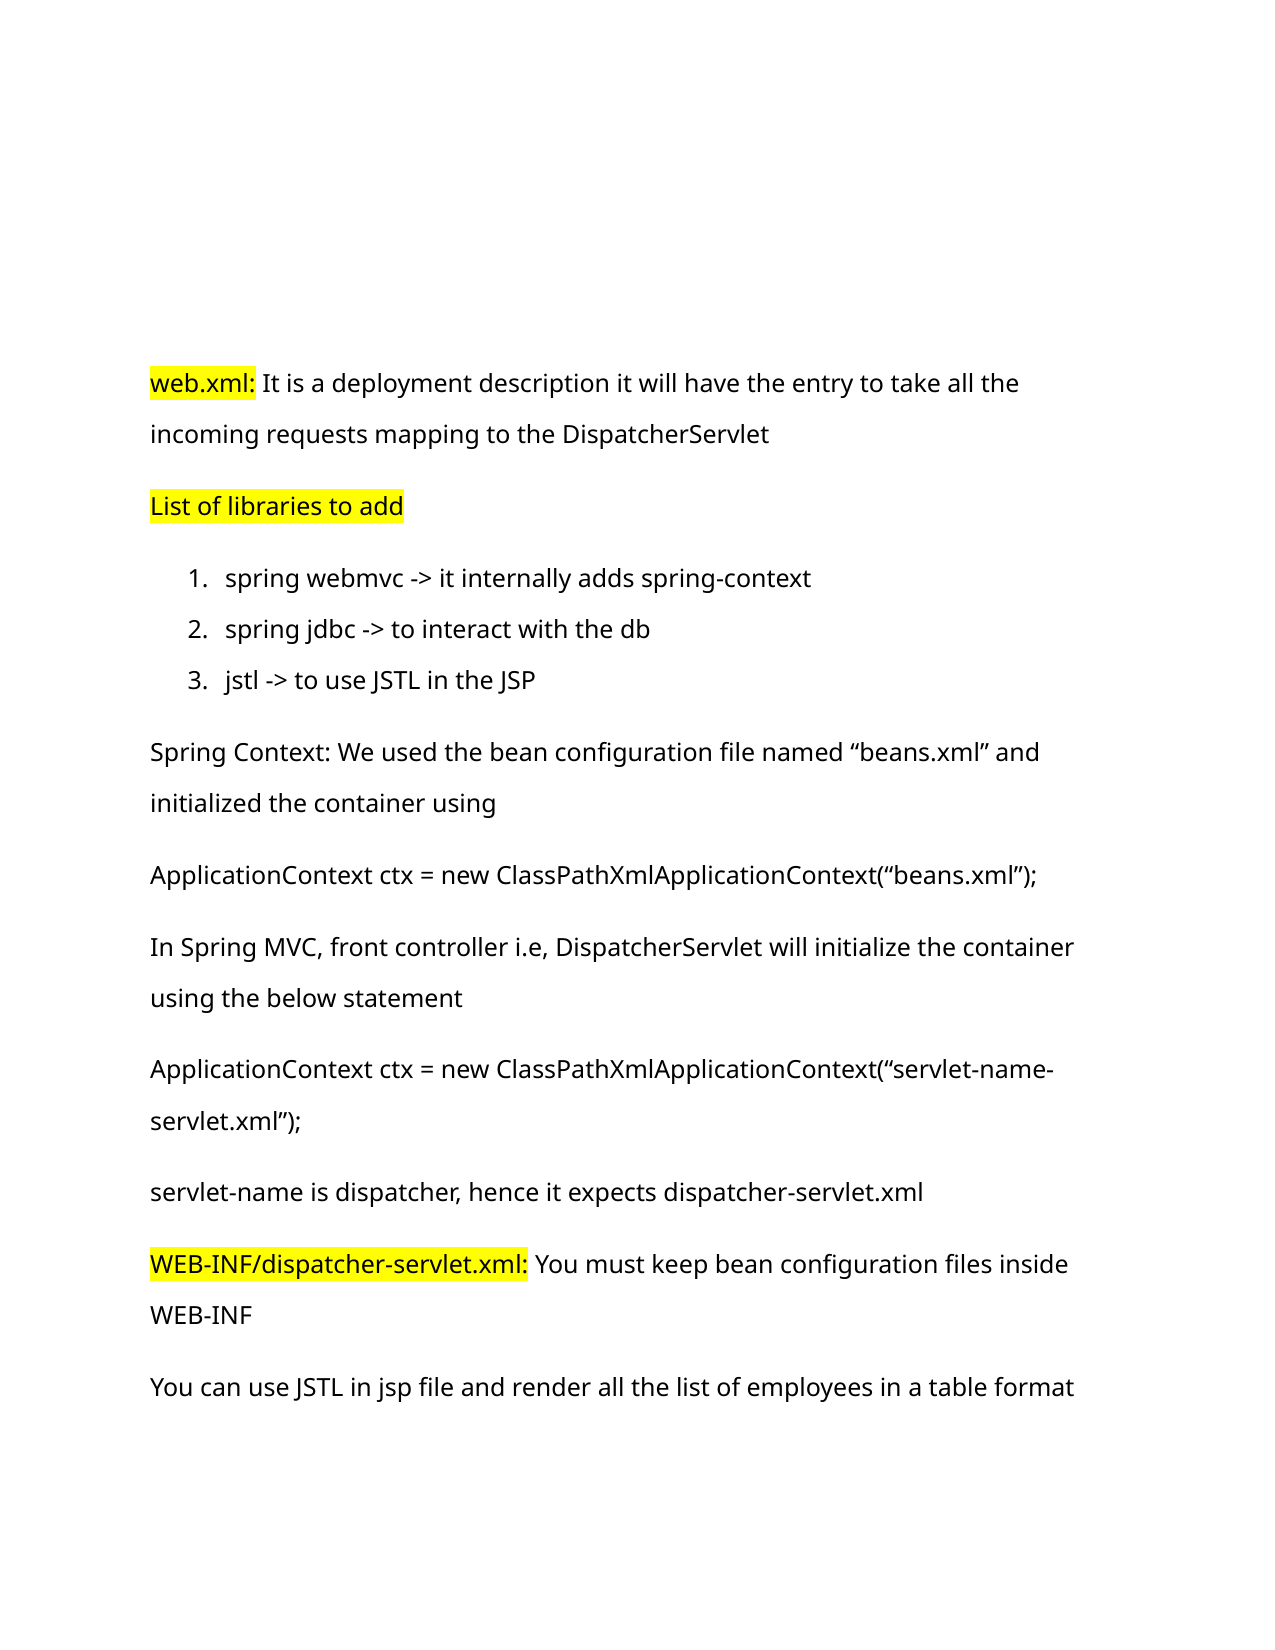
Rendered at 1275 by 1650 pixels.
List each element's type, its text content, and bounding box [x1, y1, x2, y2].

text You can use JSTL in jsp file and render all the list of employees in a table format [150, 1370, 1125, 1404]
list spring jdbc -> to interact with the db [187, 611, 1125, 646]
text WEB-INF/dispatcher-servlet.xml: You must keep bean configuration files inside WEB-INF [150, 1247, 1125, 1332]
text web.xml: It is a deployment description it will have the entry to take all the incoming requests mapping to the DispatcherServlet [150, 366, 1125, 451]
list spring webmvc -> it internally adds spring-context [187, 560, 1125, 594]
text List of libraries to add [150, 488, 1125, 523]
text Spring Context: We used the bean configuration file named “beans.xml” and initialized the container using [150, 734, 1125, 819]
text ApplicationContext ctx = new ClassPathXmlApplicationContext(“servlet-name-servlet.xml”); [150, 1052, 1125, 1137]
text servlet-name is dispatcher, hence it expects dispatcher-servlet.xml [150, 1175, 1125, 1209]
text ApplicationContext ctx = new ClassPathXmlApplicationContext(“beans.xml”); [150, 857, 1125, 891]
list jstl -> to use JSTL in the JSP [187, 662, 1125, 697]
text In Spring MVC, front controller i.e, DispatcherServlet will initialize the container using the below statement [150, 929, 1125, 1014]
